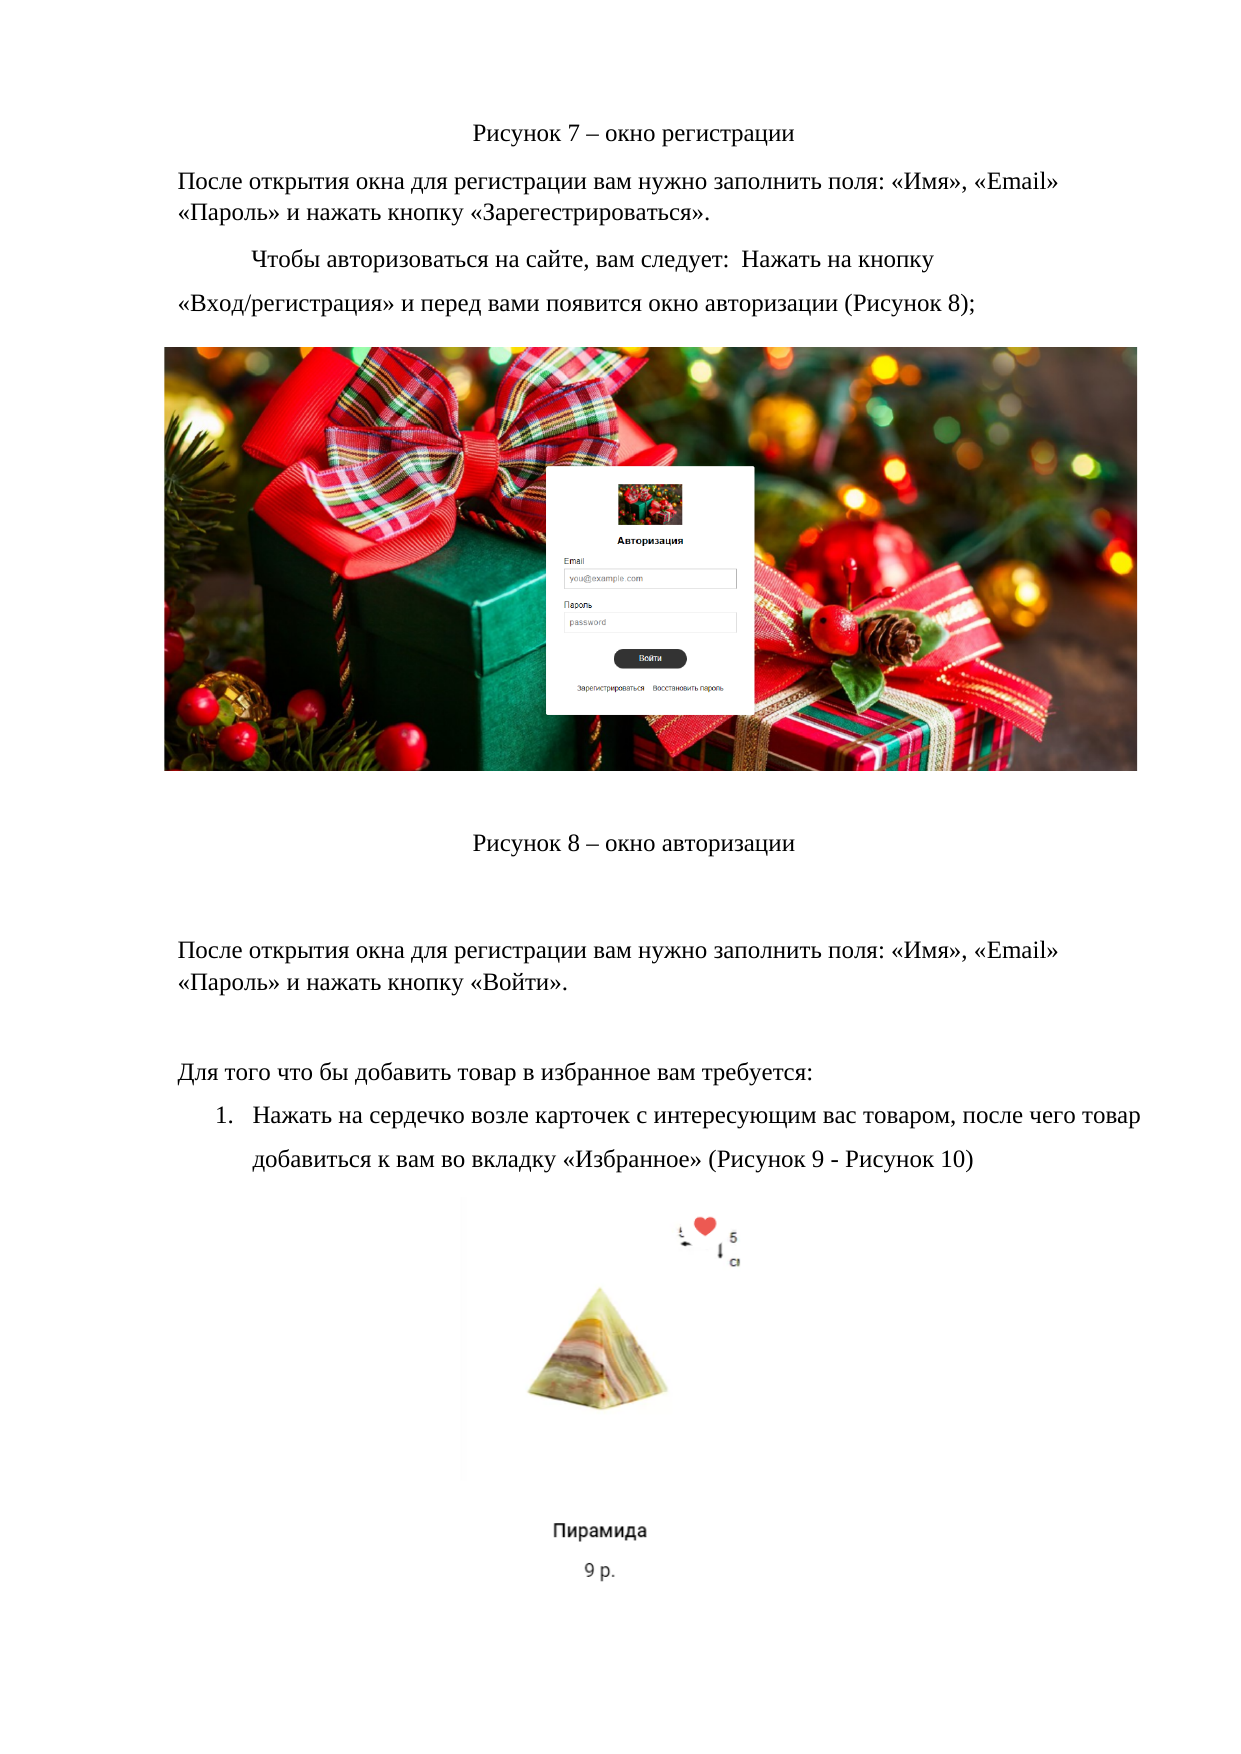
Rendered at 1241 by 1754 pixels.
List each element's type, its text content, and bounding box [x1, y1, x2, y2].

picture [162, 347, 1138, 773]
text После открытия окна для регистрации вам нужно заполнить поля: «Имя», «Email» «Пароль» и нажать кнопку «Войти». [177, 936, 1152, 995]
text Для того что бы добавить товар в избранное вам требуется: [177, 1057, 1152, 1086]
list Нажать на сердечко возле карточек с интересующим вас товаром, после чего товар добавиться к вам во вкладку «Избранное» (Рисунок 9 - Рисунок 10) [215, 1101, 1152, 1172]
picture [460, 1197, 773, 1598]
text Рисунок 8 – окно авторизации [472, 347, 1152, 857]
text После открытия окна для регистрации вам нужно заполнить поля: «Имя», «Email» «Пароль» и нажать кнопку «Зарегестрироваться». [177, 166, 1152, 226]
text Рисунок 7 – окно регистрации [472, 118, 1152, 147]
text Чтобы авторизоваться на сайте, вам следует: Нажать на кнопку «Вход/регистрация» и перед вами появится окно авторизации (Рисунок 8); [177, 244, 1152, 316]
